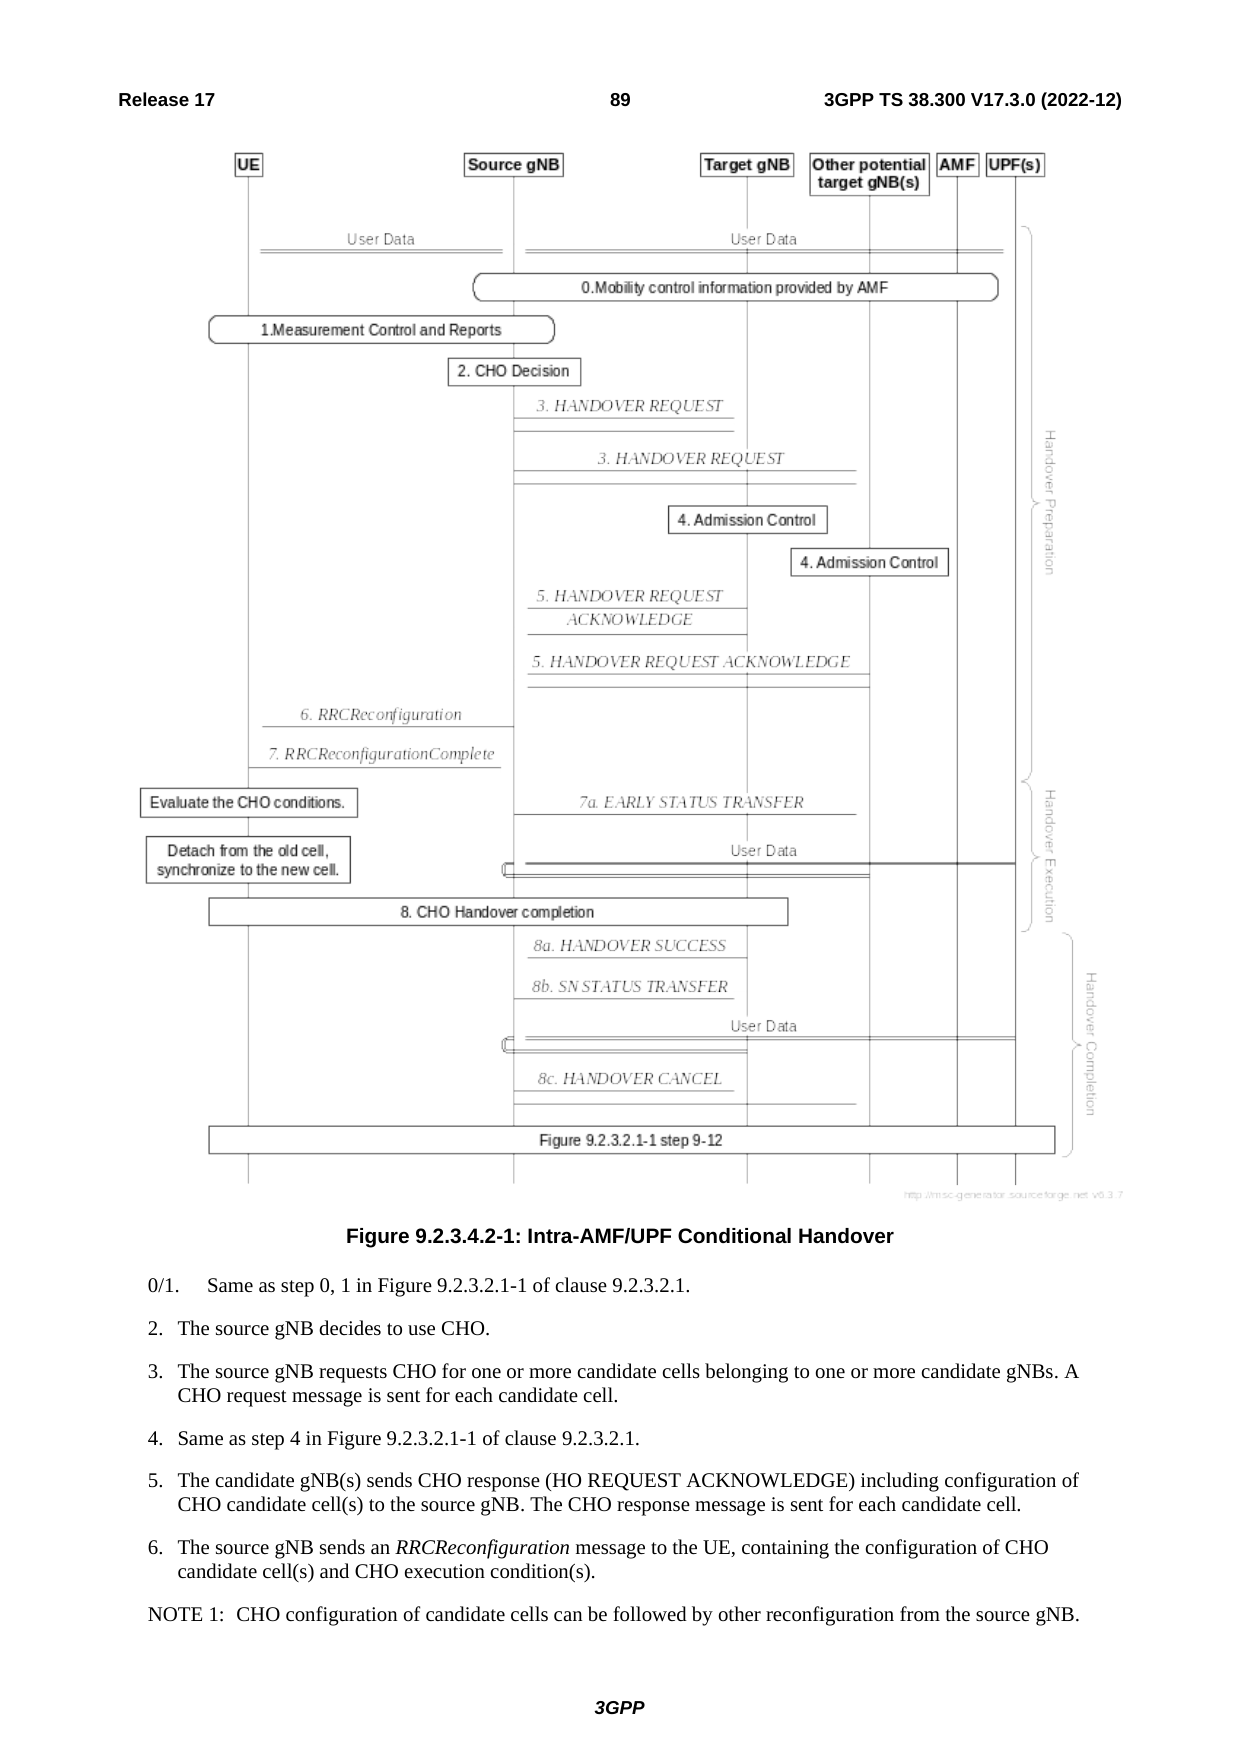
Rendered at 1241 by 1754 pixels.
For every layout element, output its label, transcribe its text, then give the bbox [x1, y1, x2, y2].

text NOTE 1: CHO configuration of candidate cells can be followed by other reconfiguration from the source gNB. [148, 1602, 1122, 1626]
text 0/1. Same as step 0, 1 in Figure 9.2.3.2.1-1 of clause 9.2.3.2.1. [148, 1273, 1122, 1297]
text 5. The candidate gNB(s) sends CHO response (HO REQUEST ACKNOWLEDGE) including configuration of CHO candidate cell(s) to the source gNB. The CHO response message is sent for each candidate cell. [148, 1468, 1122, 1516]
text 3. The source gNB requests CHO for one or more candidate cells belonging to one or more candidate gNBs. A CHO request message is sent for each candidate cell. [148, 1359, 1122, 1407]
text Figure 9.2.3.4.2-1: Intra-AMF/UPF Conditional Handover [118, 1224, 1122, 1248]
text 6. The source gNB sends an RRCReconfiguration message to the UE, containing the configuration of CHO candidate cell(s) and CHO execution condition(s). [148, 1535, 1122, 1583]
text 2. The source gNB decides to use CHO. [148, 1316, 1122, 1340]
text 4. Same as step 4 in Figure 9.2.3.2.1-1 of clause 9.2.3.2.1. [148, 1426, 1122, 1449]
